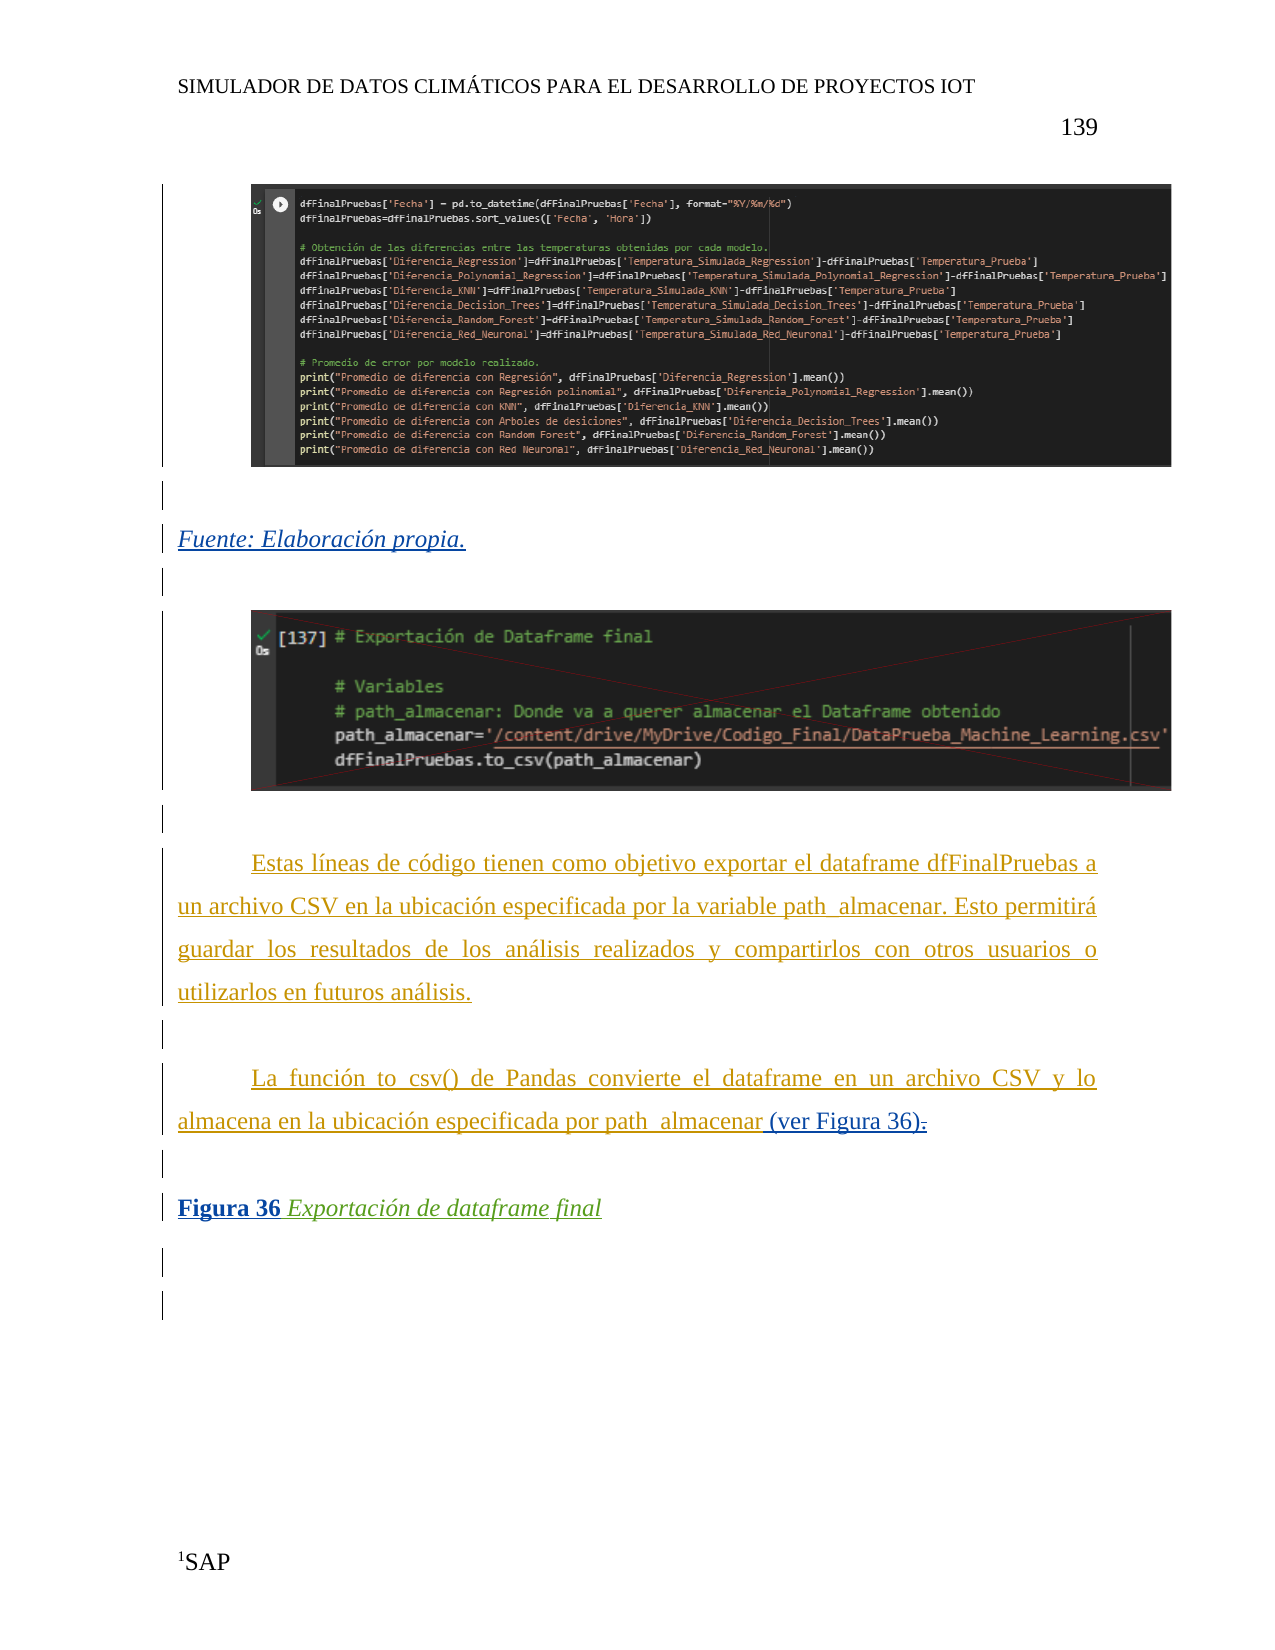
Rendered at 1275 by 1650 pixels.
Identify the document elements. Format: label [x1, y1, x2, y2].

picture [715, 611, 1172, 789]
picture [253, 610, 1169, 700]
picture [251, 184, 1172, 467]
picture [251, 612, 707, 789]
picture [253, 701, 1170, 791]
